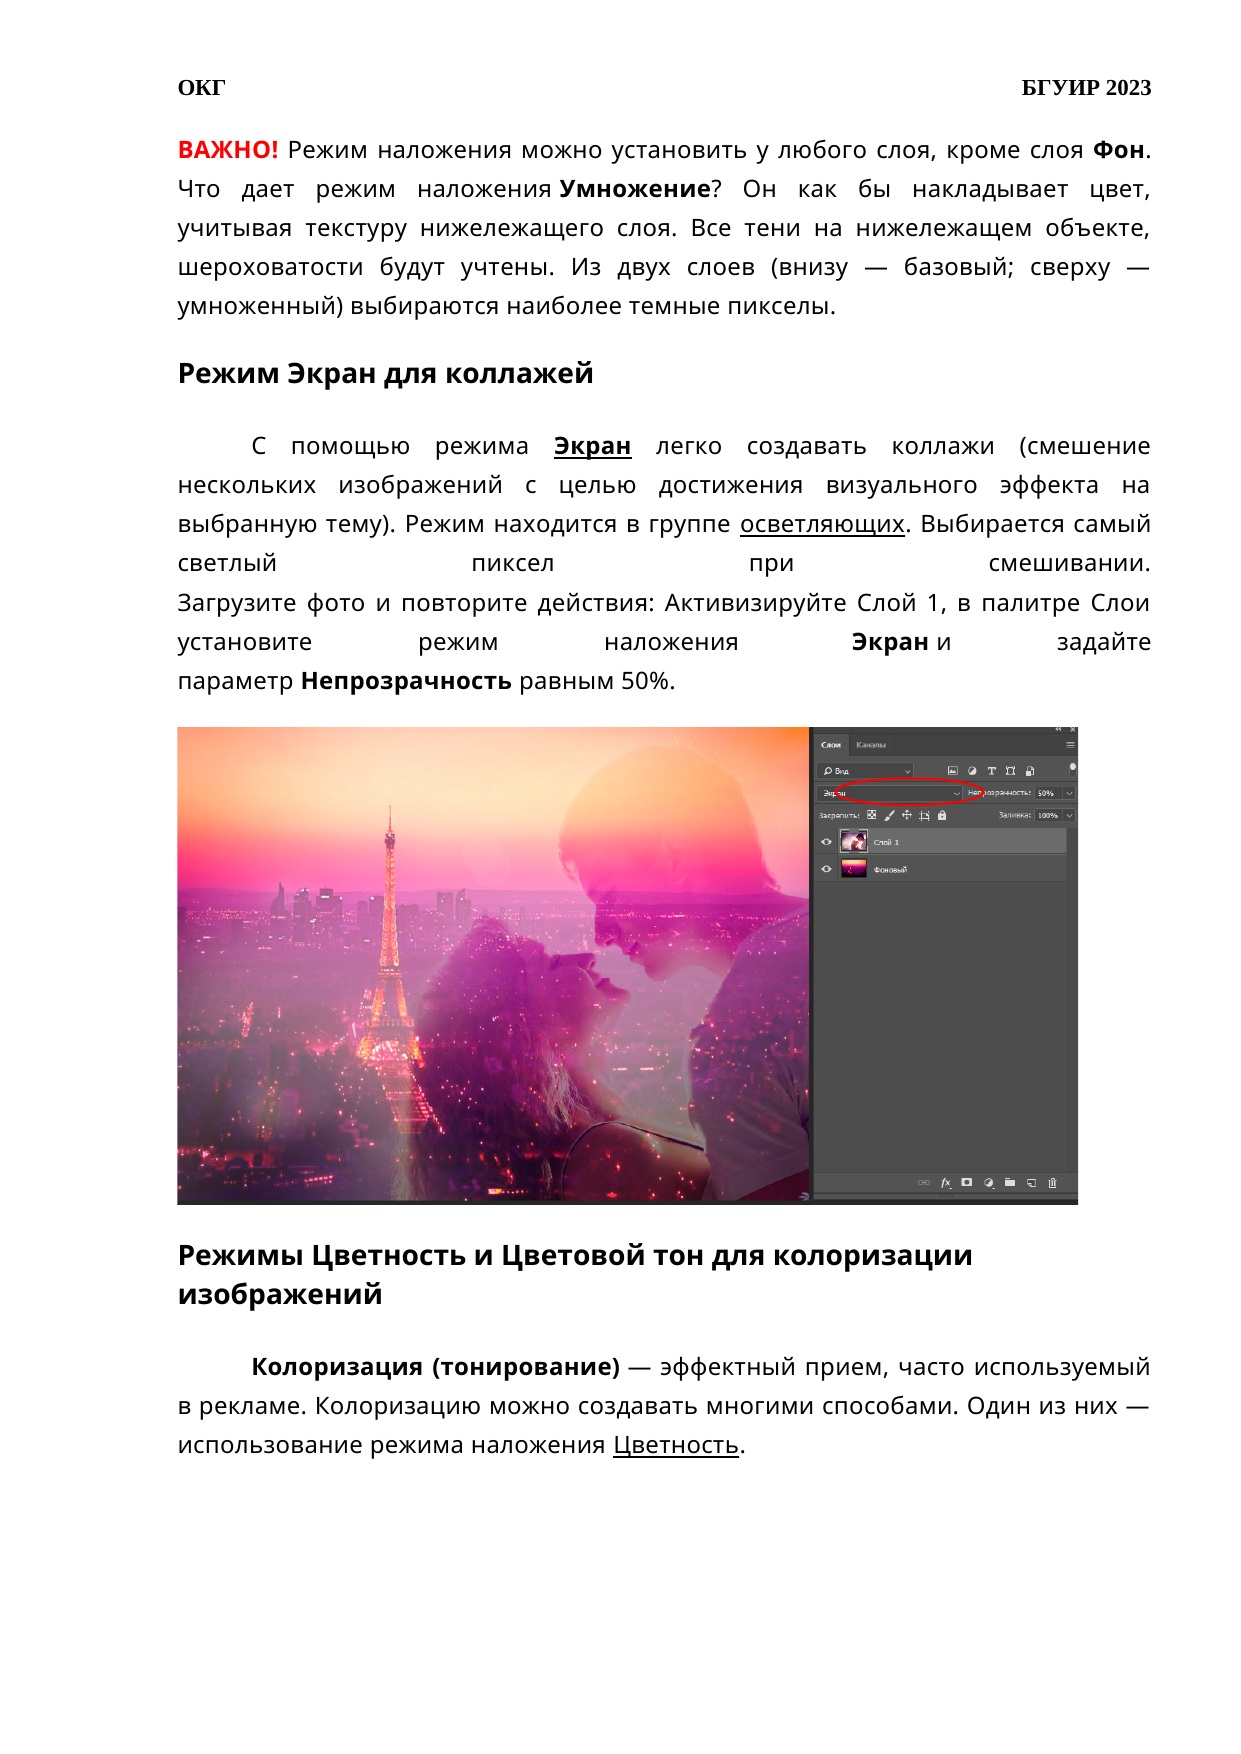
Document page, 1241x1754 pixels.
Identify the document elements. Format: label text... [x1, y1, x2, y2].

picture [177, 727, 1079, 1205]
text Режимы Цветность и Цветовой тон для колоризации изображений [177, 1236, 1152, 1312]
text Колоризация (тонирование) — эффектный прием, часто используемый в рекламе. Колоризацию можно создавать многими способами. Один из них — использование режима наложения Цветность. [177, 1344, 1152, 1461]
text ВАЖНО! Режим наложения можно установить у любого слоя, кроме слоя Фон. Что дает режим наложения Умножение? Он как бы накладывает цвет, учитывая текстуру нижележащего слоя. Все тени на нижележащем объекте, шероховатости будут учтены. Из двух слоев (внизу — базовый; сверху — умноженный) выбираются наиболее темные пикселы. [177, 126, 1152, 322]
text Режим Экран для коллажей [177, 353, 1152, 391]
text С помощью режима Экран легко создавать коллажи (смешение нескольких изображений с целью достижения визуального эффекта на выбранную тему). Режим находится в группе осветляющих. Выбирается самый светлый пиксел при смешивании. Загрузите фото и повторите действия: Активизируйте Слой 1, в палитре Слои установите режим наложения Экран и задайте параметр Непрозрачность равным 50%. [177, 423, 1152, 696]
